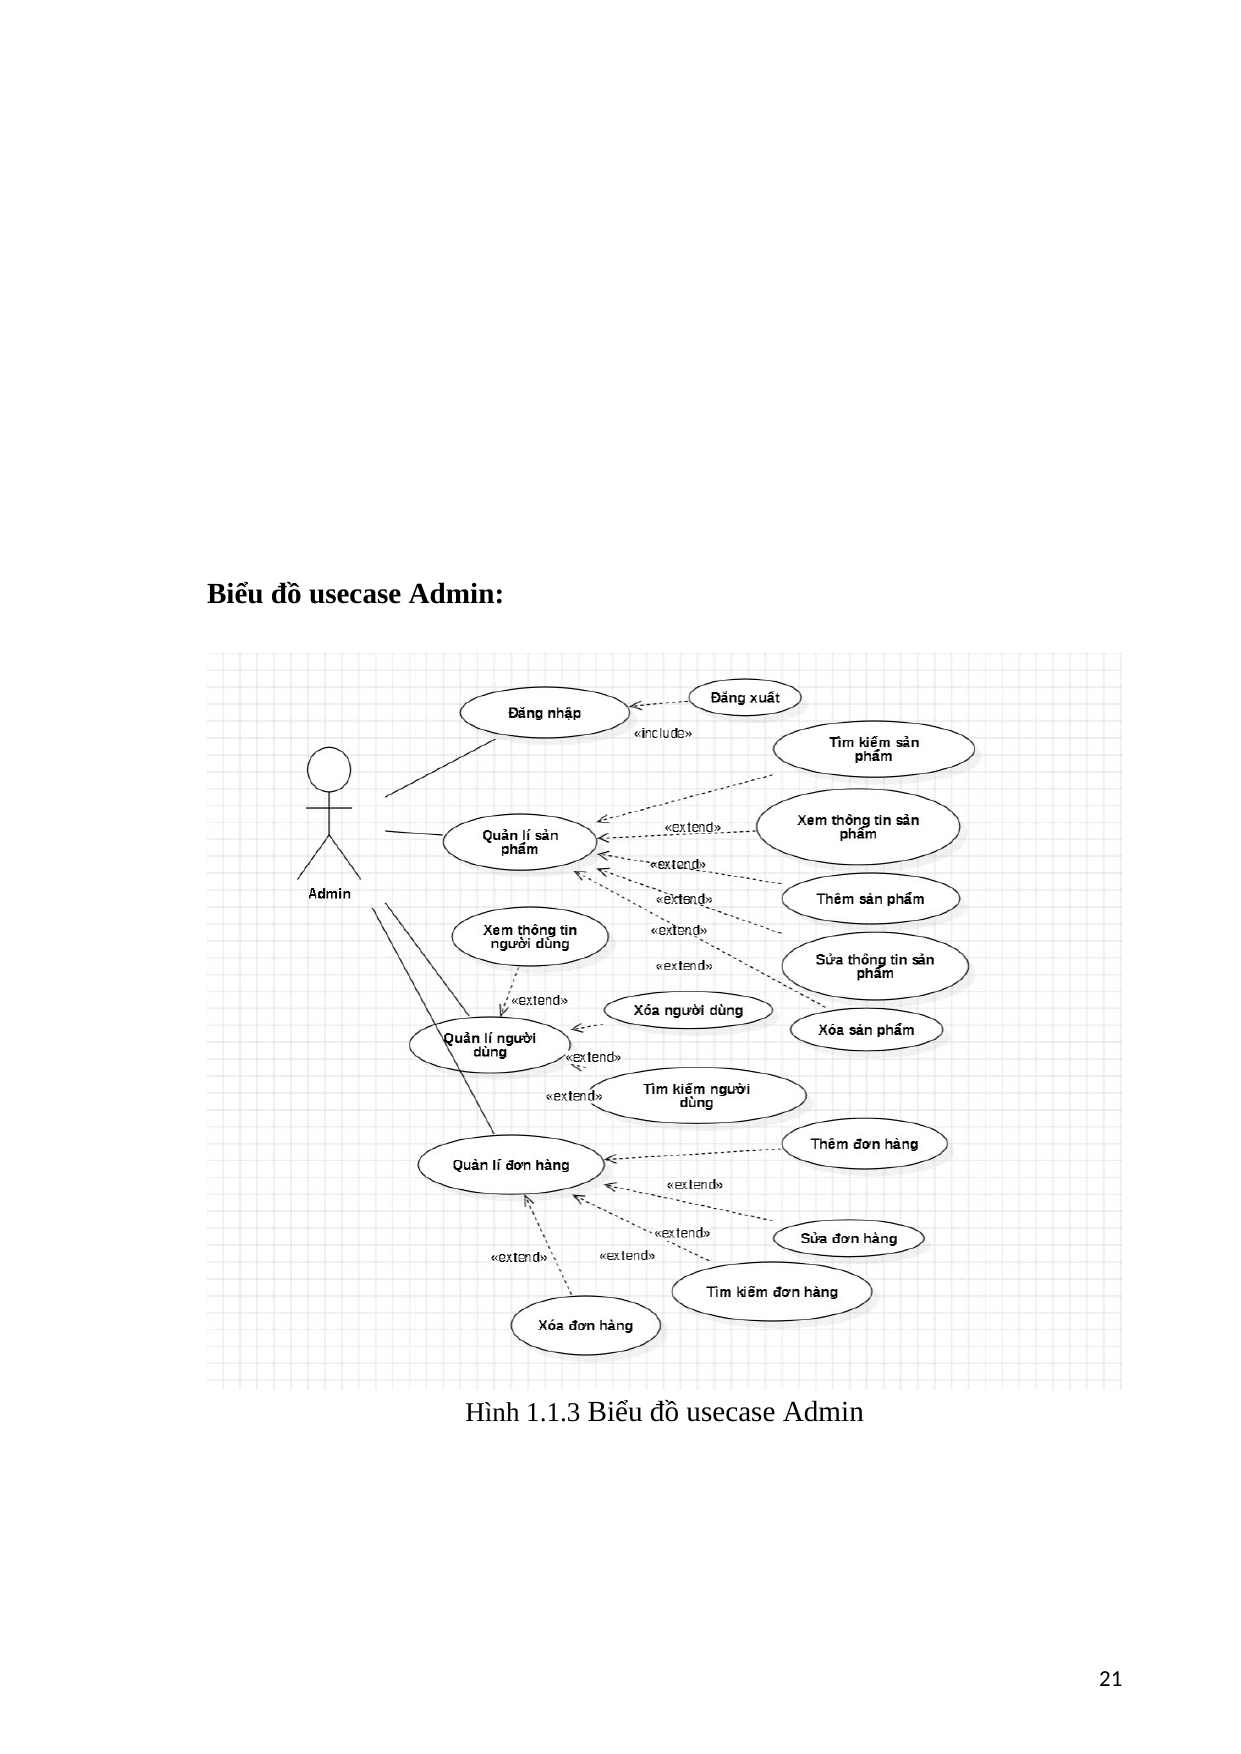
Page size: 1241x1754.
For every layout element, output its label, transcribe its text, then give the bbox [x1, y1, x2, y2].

text Biểu đồ usecase Admin: [207, 576, 1122, 610]
picture [206, 653, 1123, 1390]
text Hình 1.1.3 Biểu đồ usecase Admin [207, 1394, 1122, 1428]
